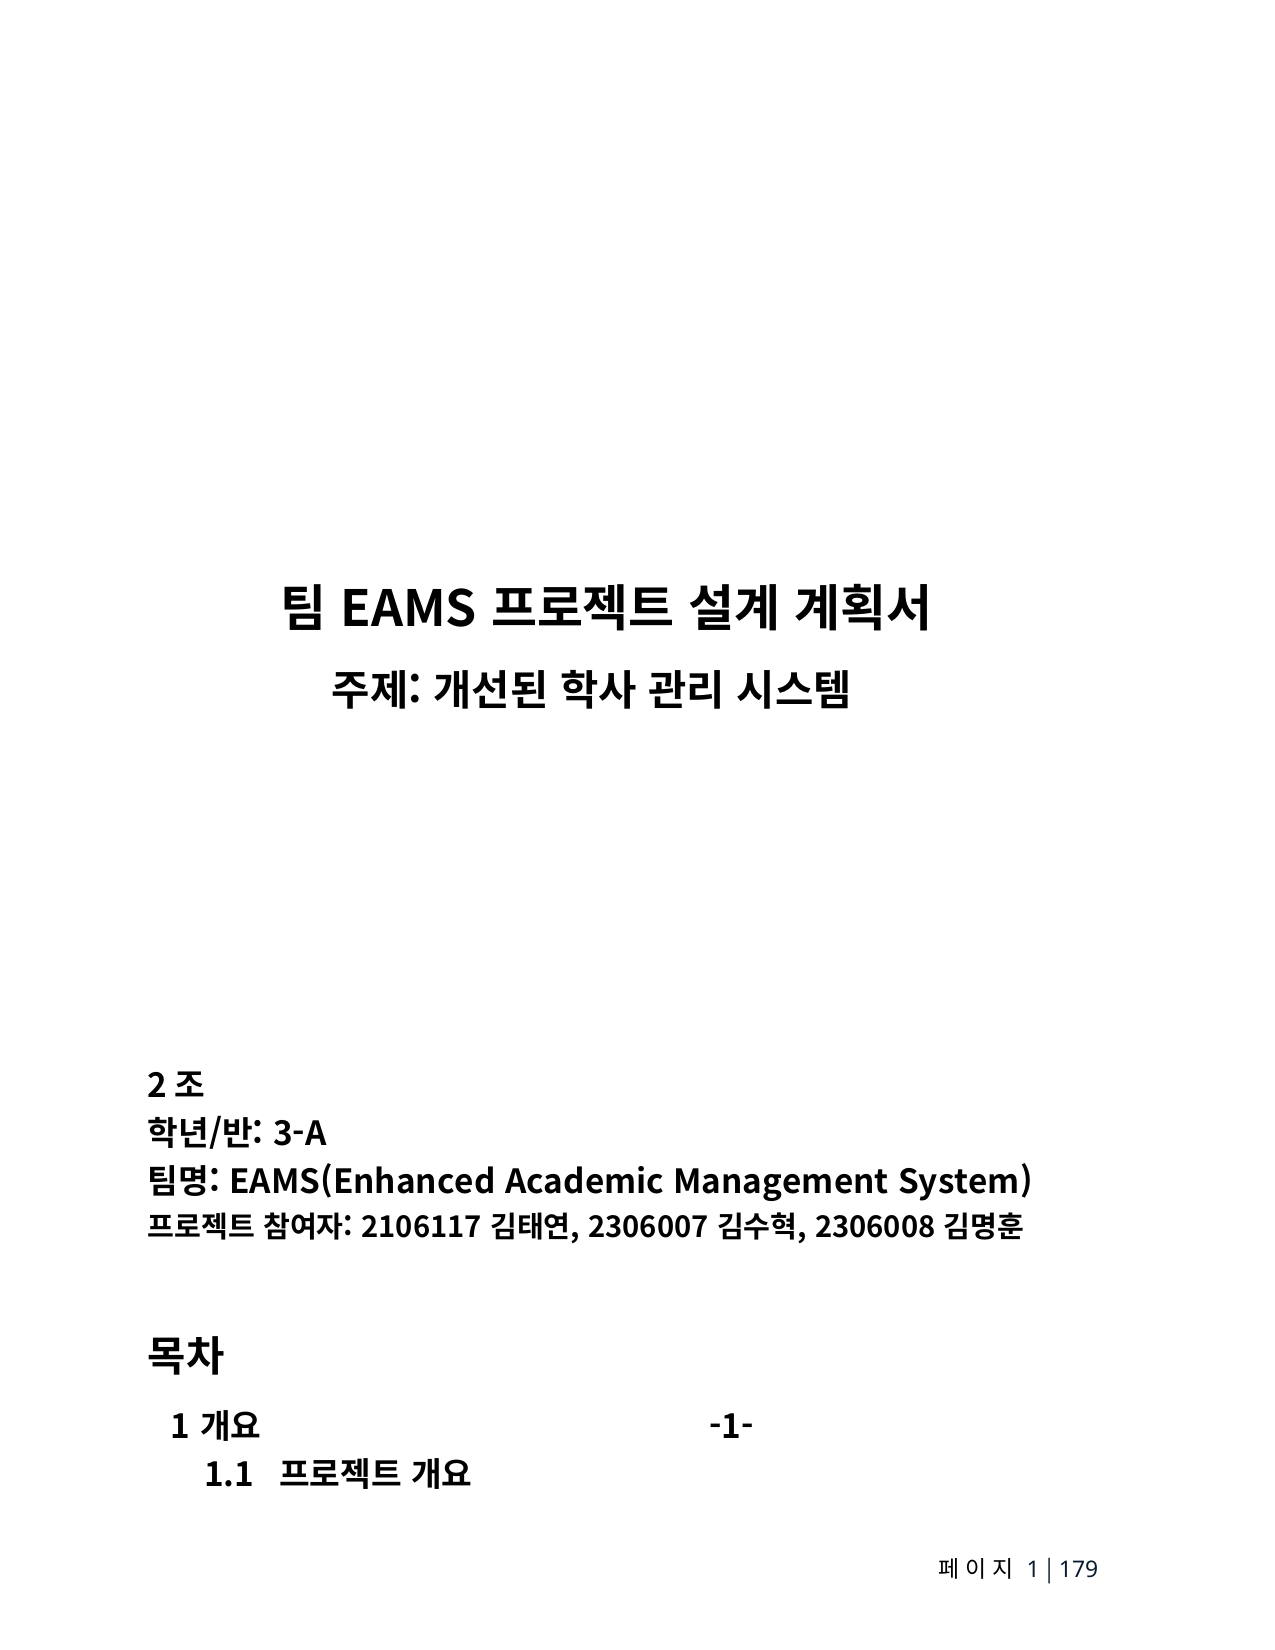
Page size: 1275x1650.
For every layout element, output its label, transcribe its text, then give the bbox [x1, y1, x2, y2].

text 2조 [148, 1059, 1125, 1107]
list 프로젝트 개요 [204, 1448, 1125, 1496]
text 팀명: EAMS(Enhanced Academic Management System) [148, 1155, 1125, 1203]
text 팀 EAMS 프로젝트 설계 계획서 [148, 568, 1125, 641]
text 프로젝트 참여자: 2106117 김태연, 2306007 김수혁, 2306008 김명훈 [148, 1203, 1125, 1246]
text 목차 [148, 1323, 1125, 1383]
text 학년/반: 3-A [148, 1107, 1125, 1155]
text 1 개요 -1- [171, 1399, 1125, 1448]
text 주제: 개선된 학사 관리 시스템 [148, 657, 1125, 717]
